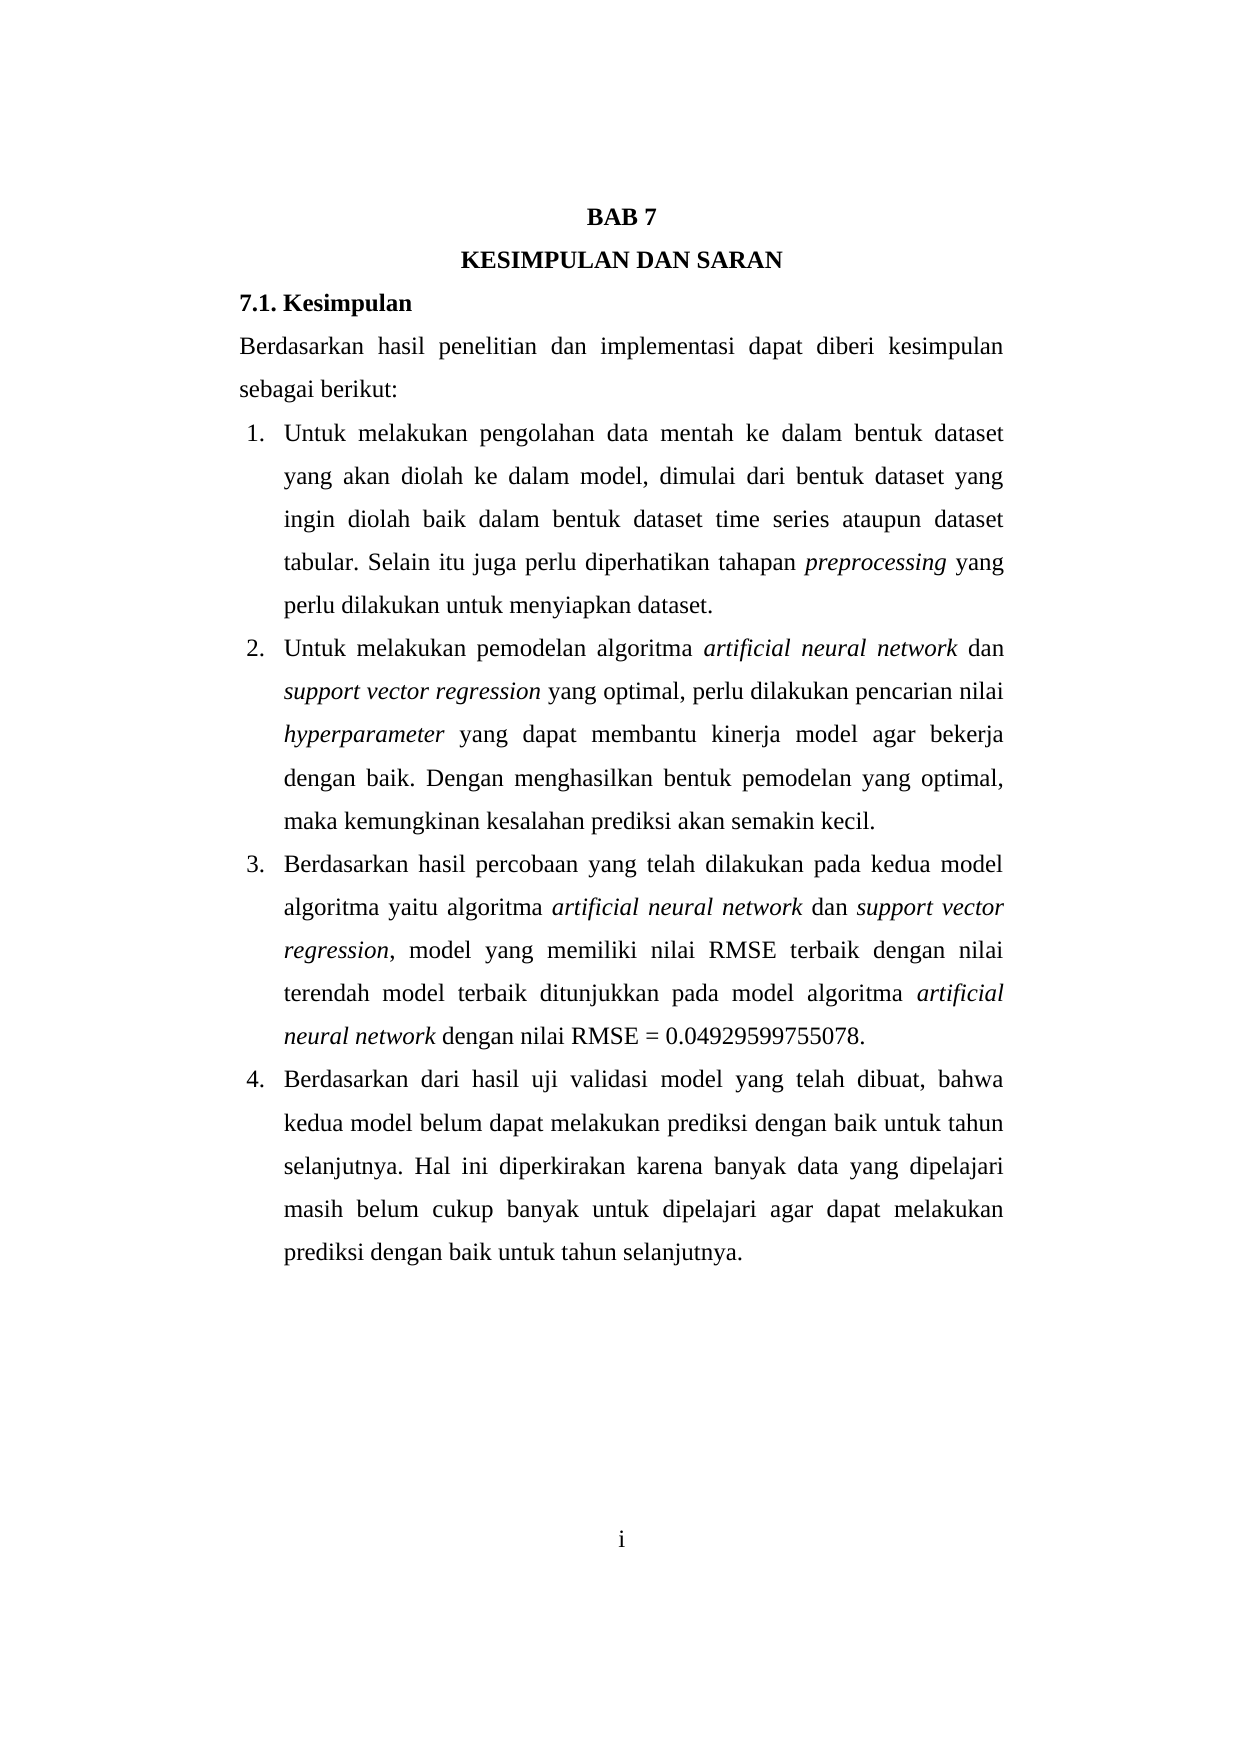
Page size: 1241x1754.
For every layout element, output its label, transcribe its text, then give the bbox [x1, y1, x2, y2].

subtitle 7.1. Kesimpulan [239, 288, 1004, 317]
list Untuk melakukan pemodelan algoritma artificial neural network dan support vector regression yang optimal, perlu dilakukan pencarian nilai hyperparameter yang dapat membantu kinerja model agar bekerja dengan baik. Dengan menghasilkan bentuk pemodelan yang optimal, maka kemungkinan kesalahan prediksi akan semakin kecil. [246, 633, 1004, 834]
text Berdasarkan hasil penelitian dan implementasi dapat diberi kesimpulan sebagai berikut: [239, 331, 1004, 403]
list Berdasarkan hasil percobaan yang telah dilakukan pada kedua model algoritma yaitu algoritma artificial neural network dan support vector regression, model yang memiliki nilai RMSE terbaik dengan nilai terendah model terbaik ditunjukkan pada model algoritma artificial neural network dengan nilai RMSE = 0.04929599755078. [246, 849, 1004, 1050]
list Untuk melakukan pengolahan data mentah ke dalam bentuk dataset yang akan diolah ke dalam model, dimulai dari bentuk dataset yang ingin diolah baik dalam bentuk dataset time series ataupun dataset tabular. Selain itu juga perlu diperhatikan tahapan preprocessing yang perlu dilakukan untuk menyiapkan dataset. [246, 418, 1004, 619]
subtitle BAB 7 KESIMPULAN DAN SARAN [239, 202, 1004, 274]
list Berdasarkan dari hasil uji validasi model yang telah dibuat, bahwa kedua model belum dapat melakukan prediksi dengan baik untuk tahun selanjutnya. Hal ini diperkirakan karena banyak data yang dipelajari masih belum cukup banyak untuk dipelajari agar dapat melakukan prediksi dengan baik untuk tahun selanjutnya. [246, 1064, 1004, 1266]
